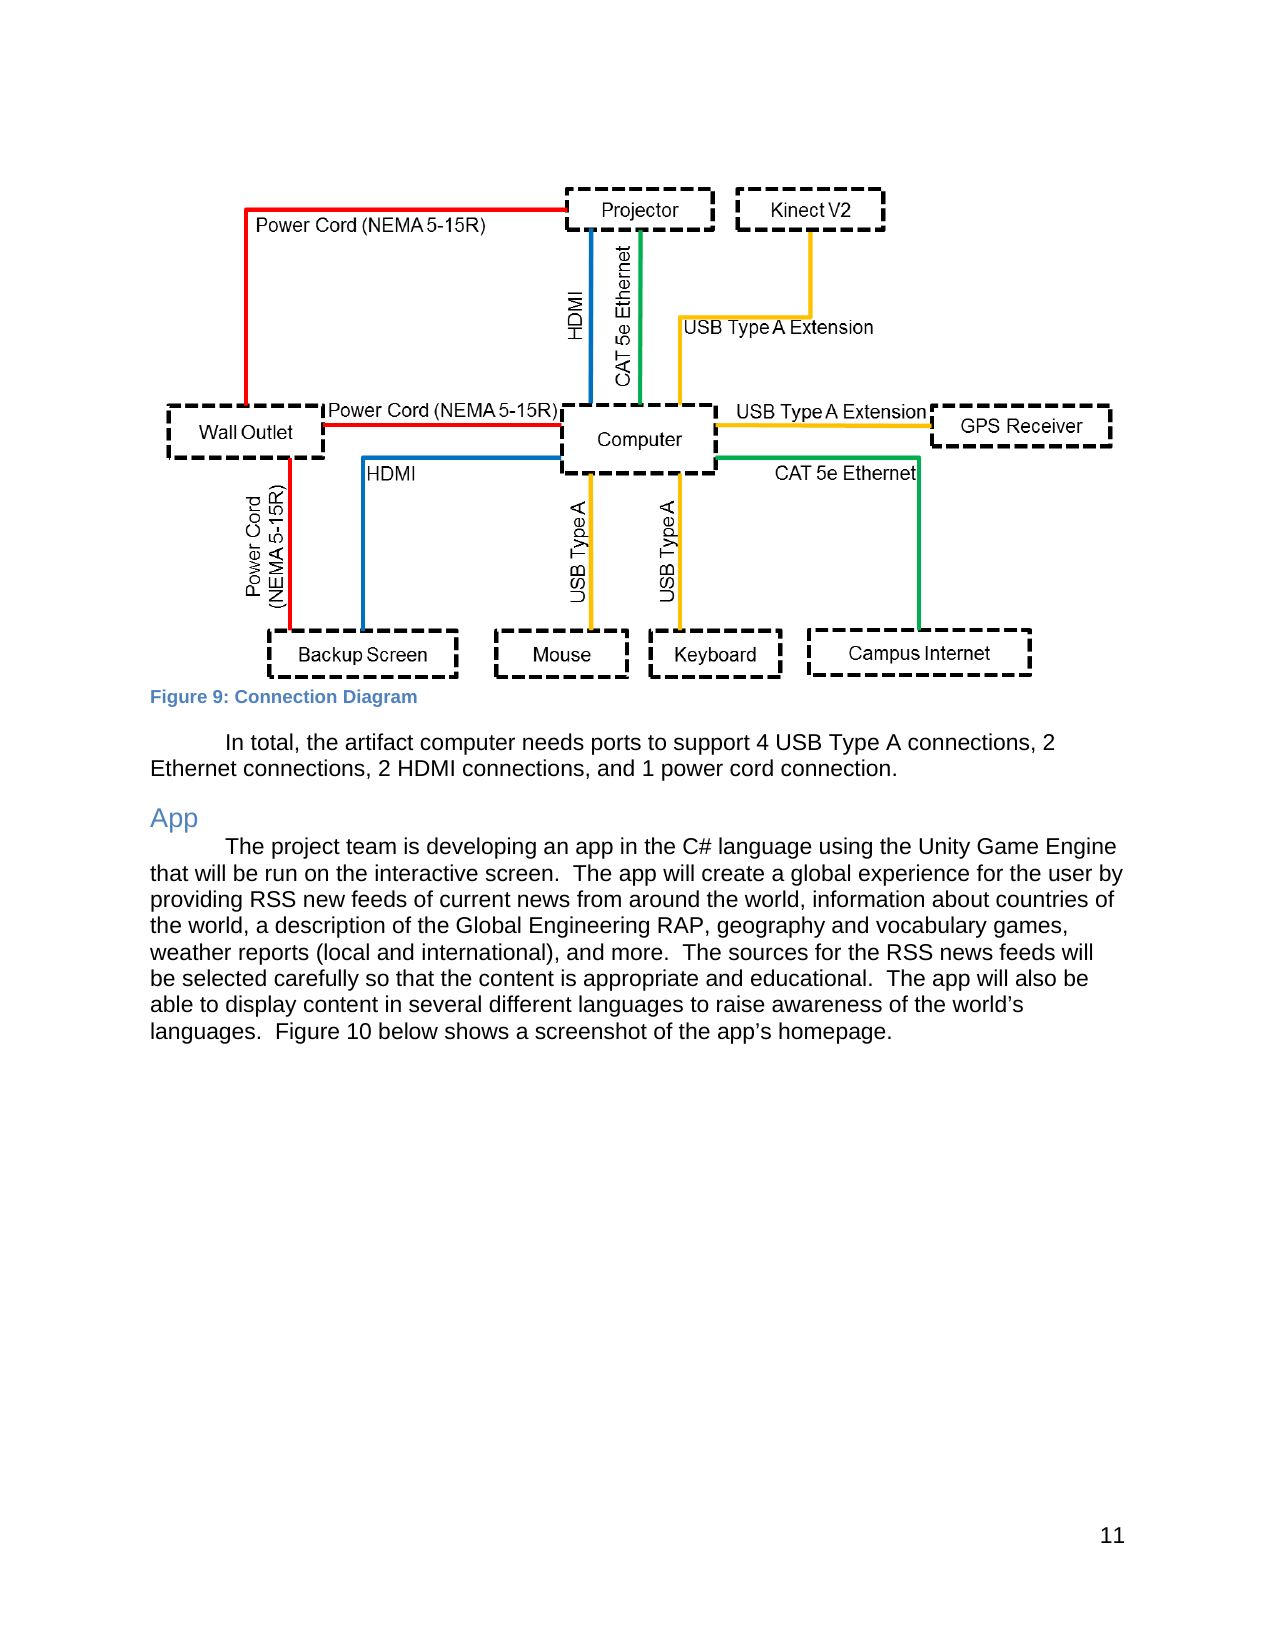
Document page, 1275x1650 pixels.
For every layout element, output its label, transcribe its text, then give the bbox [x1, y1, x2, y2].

picture [159, 176, 1116, 687]
text In total, the artifact computer needs ports to support 4 USB Type A connections, 2 Ethernet connections, 2 HDMI connections, and 1 power cord connection. [150, 728, 1125, 781]
text The project team is developing an app in the C# language using the Unity Game Engine that will be run on the interactive screen. The app will create a global experience for the user by providing RSS new feeds of current news from around the world, information about countries of the world, a description of the Global Engineering RAP, geography and vocabulary games, weather reports (local and international), and more. The sources for the RSS news feeds will be selected carefully so that the content is appropriate and educational. The app will also be able to display content in several different languages to raise awareness of the world’s languages. Figure 10 below shows a screenshot of the app’s homepage. [150, 833, 1125, 1044]
subtitle App [150, 802, 1125, 833]
